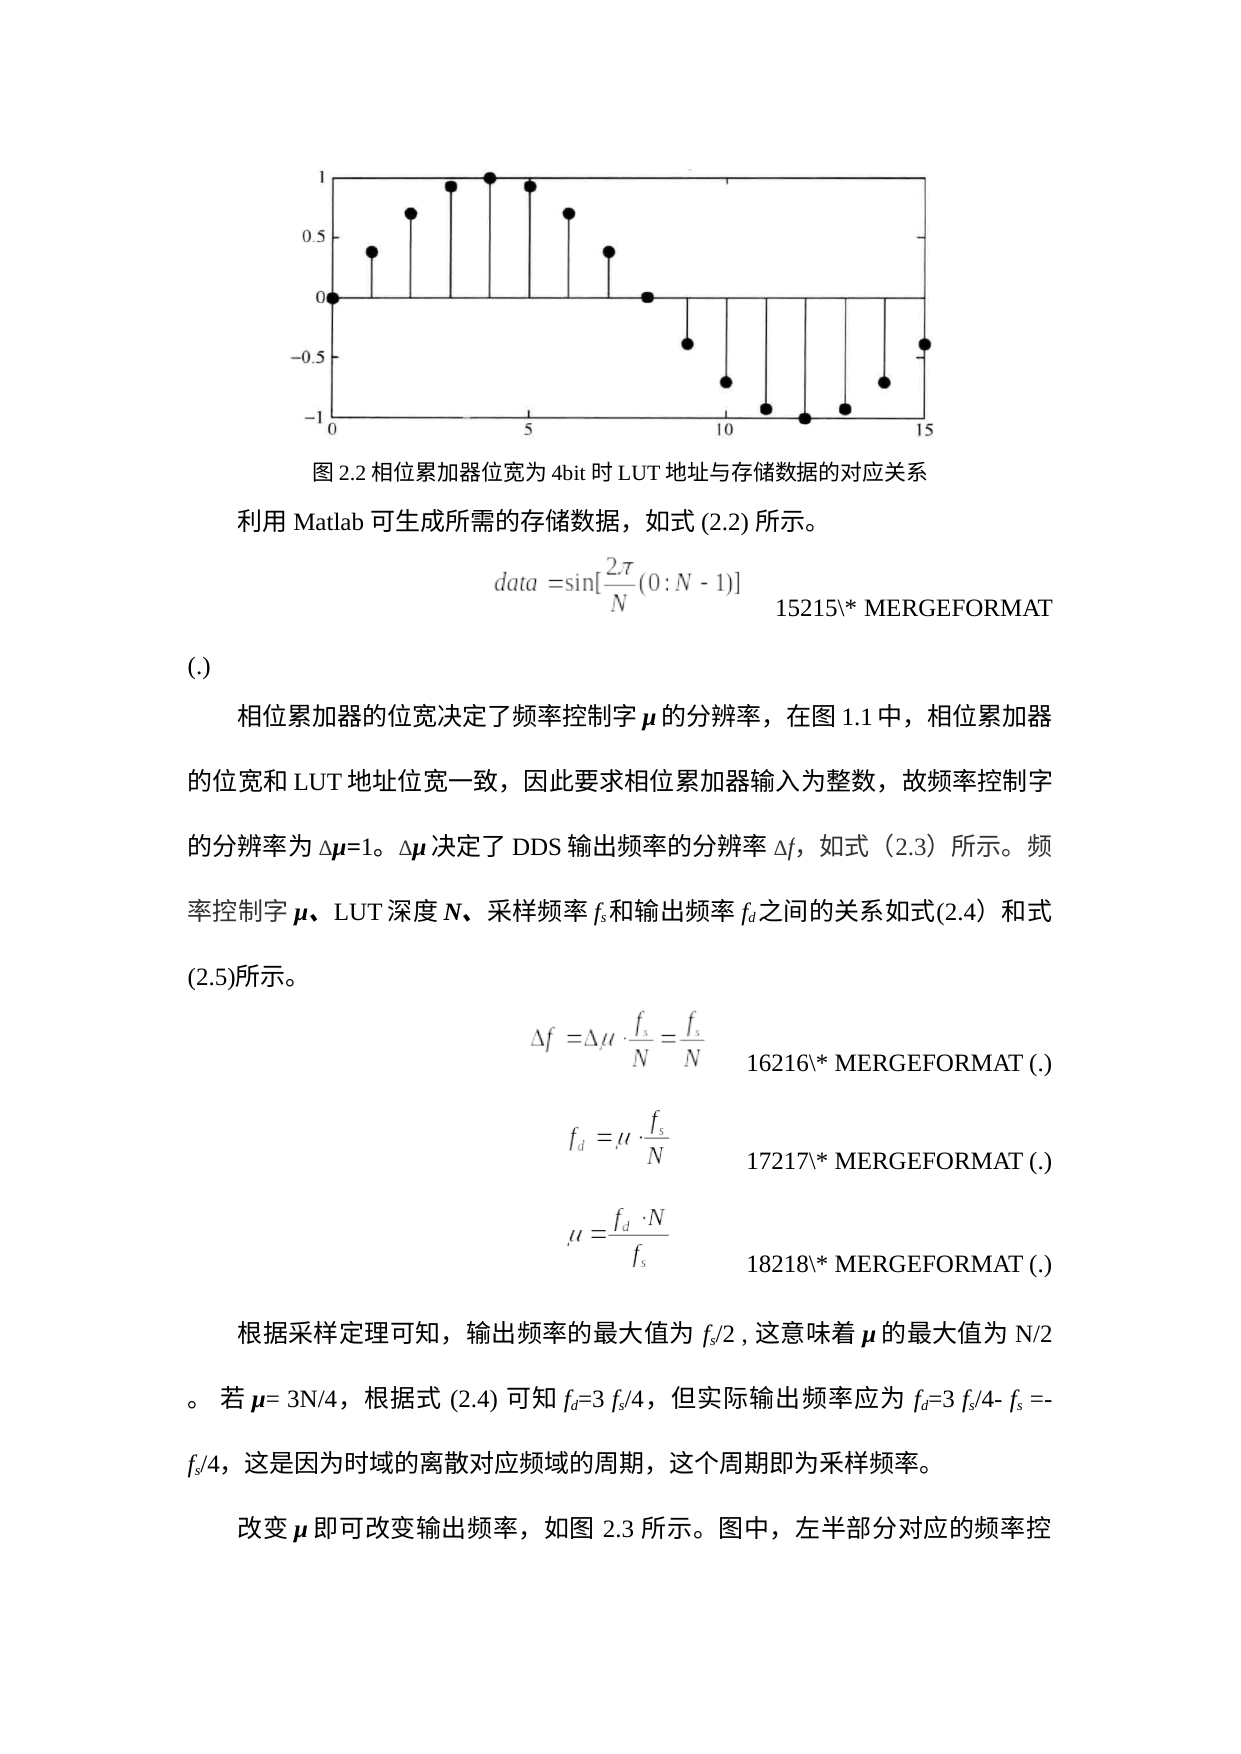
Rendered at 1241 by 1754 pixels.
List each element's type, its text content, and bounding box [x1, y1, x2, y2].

picture [286, 162, 955, 444]
text 利用 Matlab 可生成所需的存储数据，如式 (2.2) 所示。 [187, 487, 1053, 552]
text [187, 1494, 1053, 1559]
text 相位累加器的位宽决定了频率控制字μ的分辨率，在图1.1中，相位累加器的位宽和LUT地址位宽一致，因此要求相位累加器输入为整数，故频率控制字的分辨率为Δμ=1。Δμ决定了DDS输出频率的分辨率Δf，如式（2.3）所示。频率控制字μ、LUT深度N、采样频率fs和输出频率fd之间的关系如式(2.4）和式(2.5)所示。 [187, 682, 1053, 1007]
text 根据采样定理可知，输出频率的最大值为 fs/2 , 这意味着μ的最大值为 N/2 。 若μ= 3N/4，根据式 (2.4) 可知fd=3 fs/4，但实际输出频率应为 fd=3 fs/4- fs =- fs/4，这是因为时域的离散对应频域的周期，这个周期即为釆样频率。 [187, 1299, 1053, 1494]
text 图2.2 相位累加器位宽为 4bit 时 LUT 地址与存储数据的对应关系 [187, 454, 1053, 487]
